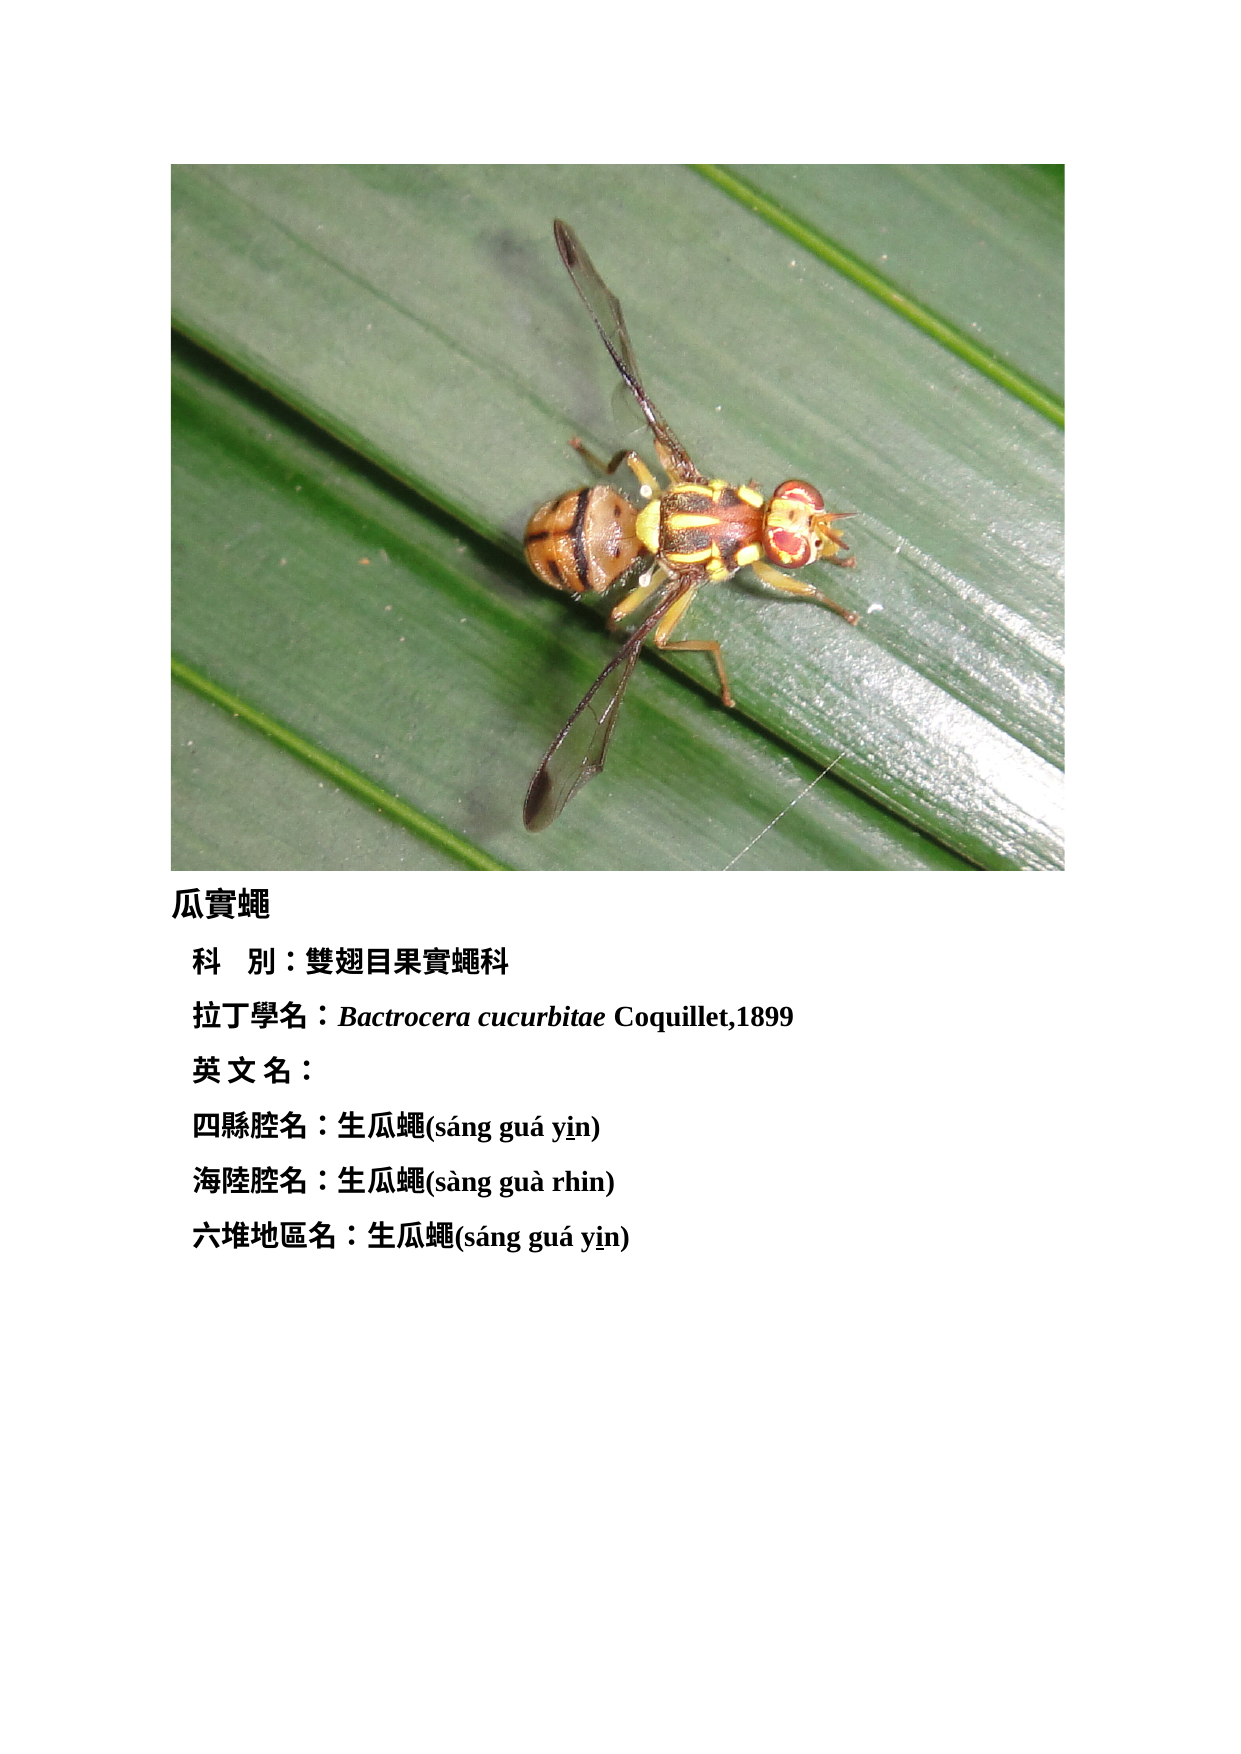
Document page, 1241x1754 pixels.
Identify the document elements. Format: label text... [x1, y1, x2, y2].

picture [170, 164, 1065, 871]
table_header [160, 165, 1078, 878]
table_cell 瓜實蠅 科 別：雙翅目果實蠅科 拉丁學名：Bactrocera cucurbitae Coquillet,1899 英 文 名： 四縣腔名：生瓜蠅(sáng guá yin) 海陸腔名：生瓜蠅(sàng guà rhin) 六堆地區名：生瓜蠅(sáng guá yin) [160, 878, 1078, 1262]
